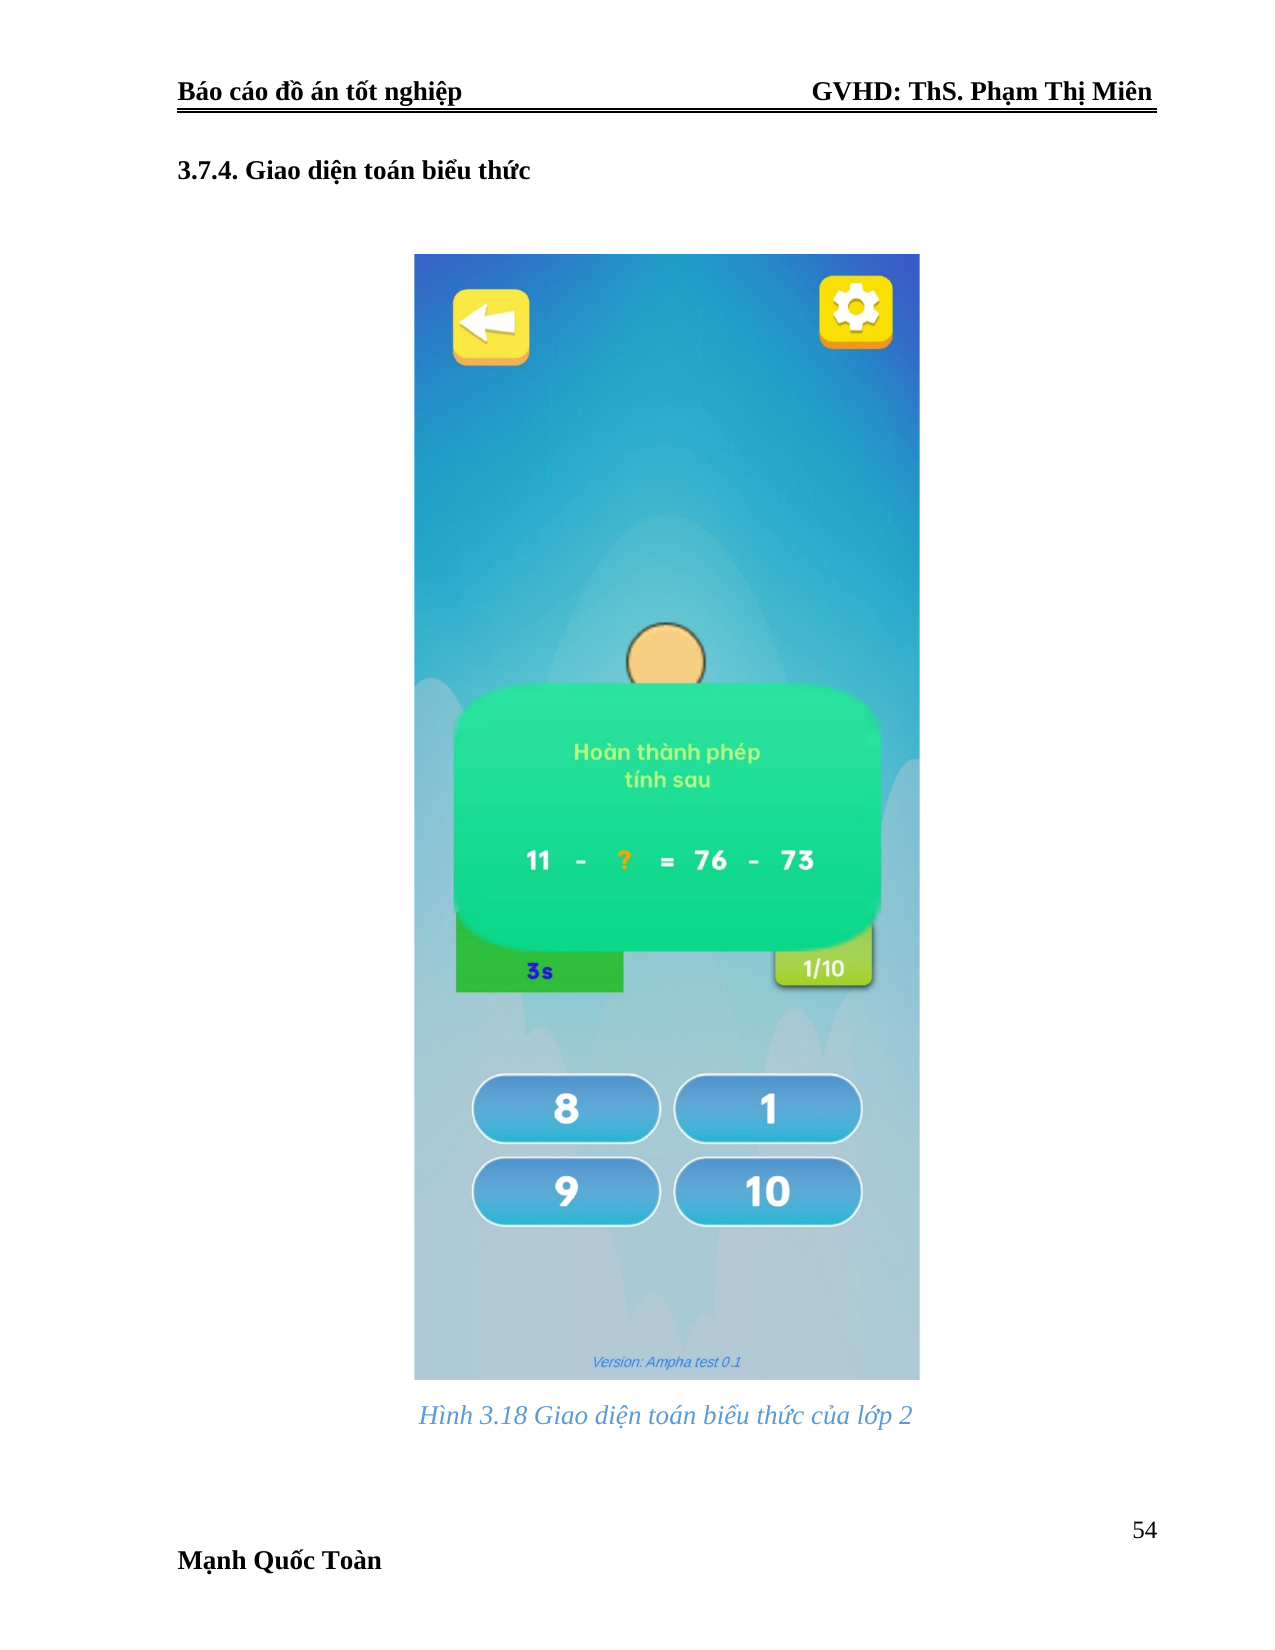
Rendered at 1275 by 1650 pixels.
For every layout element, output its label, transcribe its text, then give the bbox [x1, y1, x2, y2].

text Hình 3.18 Giao diện toán biểu thức của lớp 2 [177, 1399, 1157, 1430]
picture [414, 254, 920, 1380]
text Giao diện toán biểu thức [177, 154, 1157, 185]
